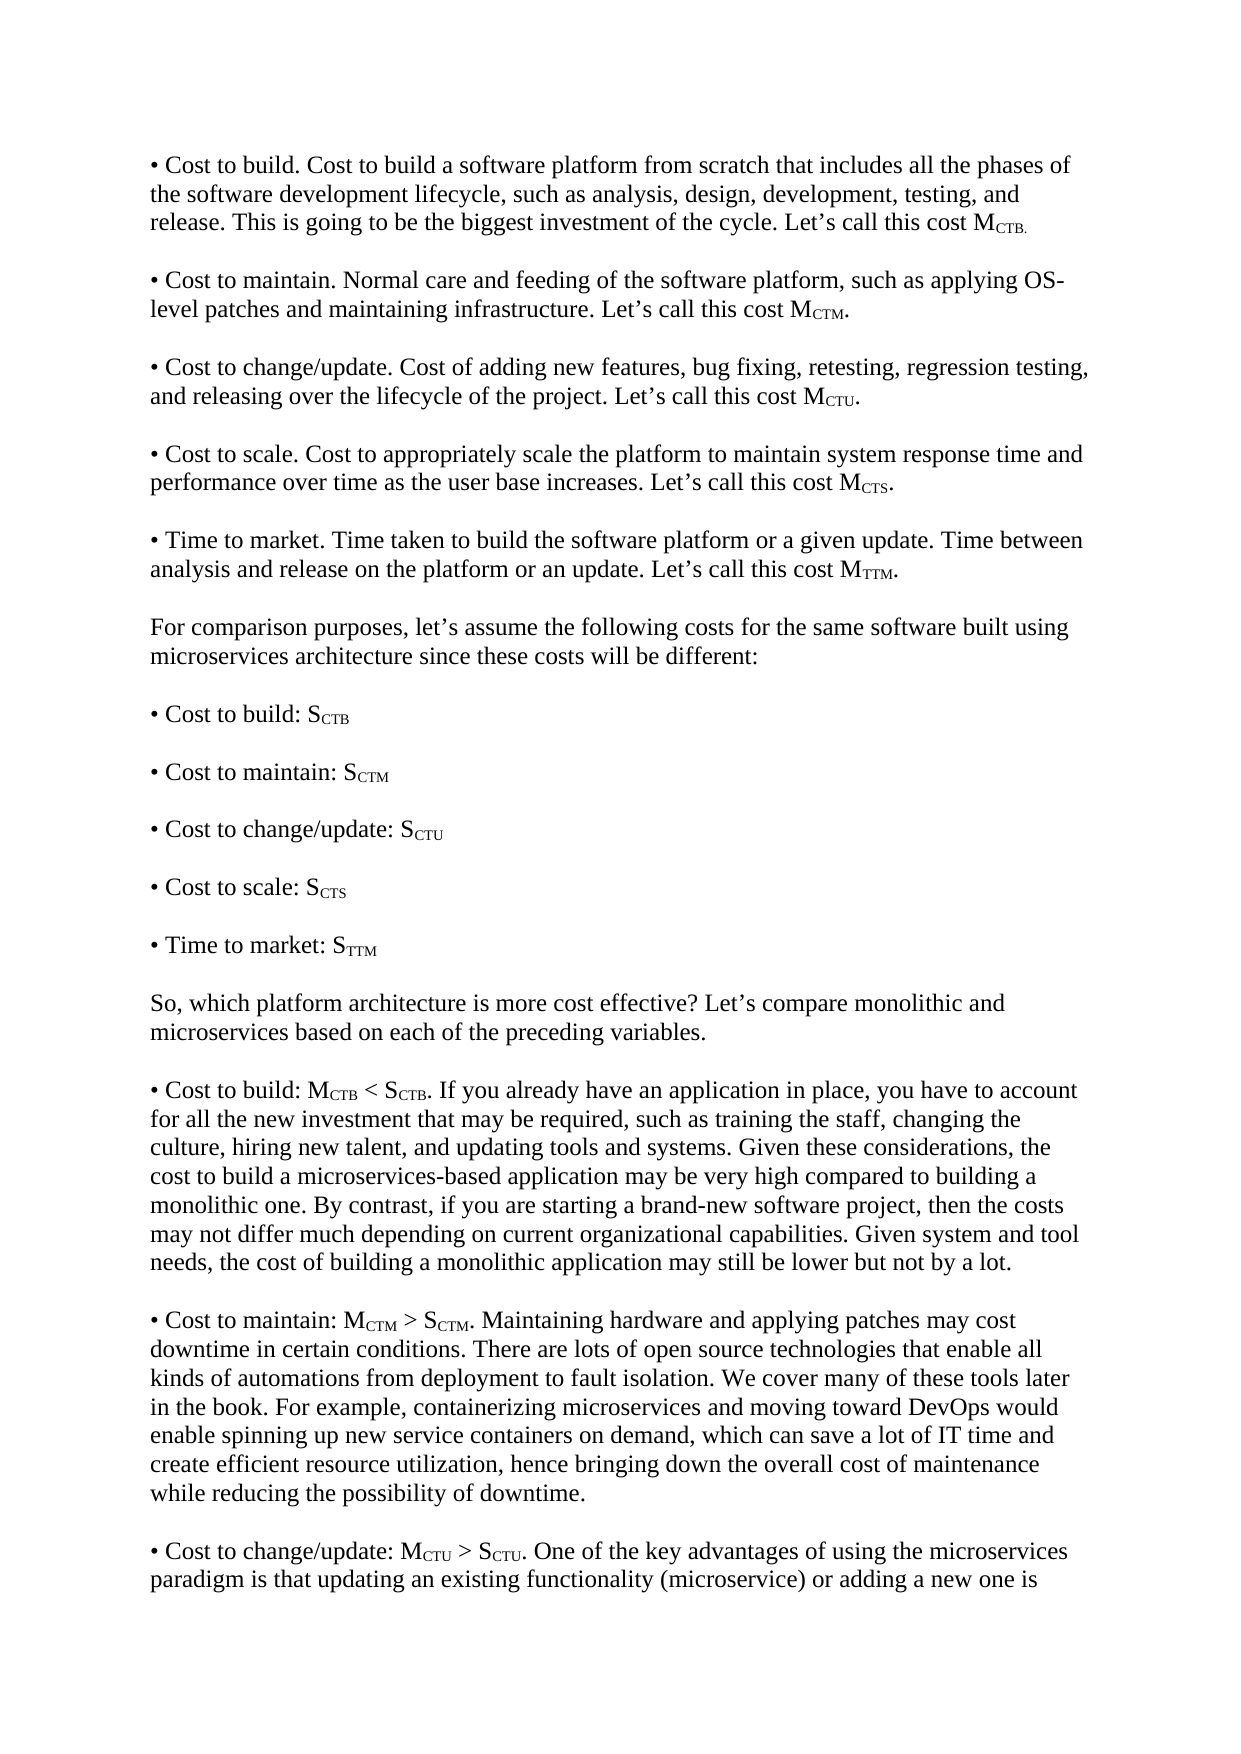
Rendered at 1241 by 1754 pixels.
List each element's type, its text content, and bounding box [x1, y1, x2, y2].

text For comparison purposes, let’s assume the following costs for the same software built using microservices architecture since these costs will be different: [150, 612, 1090, 669]
text • Cost to change/update: SCTU [150, 814, 1090, 843]
text • Time to market: STTM [150, 930, 1090, 959]
text • Cost to build: SCTB [150, 699, 1090, 727]
text So, which platform architecture is more cost effective? Let’s compare monolithic and microservices based on each of the preceding variables. [150, 988, 1090, 1046]
text • Cost to build: MCTB < SCTB. If you already have an application in place, you have to account for all the new investment that may be required, such as training the staff, changing the culture, hiring new talent, and updating tools and systems. Given these considerations, the cost to build a microservices-based application may be very high compared to building a monolithic one. By contrast, if you are starting a brand-new software project, then the costs may not differ much depending on current organizational capabilities. Given system and tool needs, the cost of building a monolithic application may still be lower but not by a lot. [150, 1075, 1090, 1276]
text • Cost to scale. Cost to appropriately scale the platform to maintain system response time and performance over time as the user base increases. Let’s call this cost MCTS. [150, 439, 1090, 496]
text • Cost to maintain. Normal care and feeding of the software platform, such as applying OS-level patches and maintaining infrastructure. Let’s call this cost MCTM. [150, 265, 1090, 323]
text • Cost to maintain: MCTM > SCTM. Maintaining hardware and applying patches may cost downtime in certain conditions. There are lots of open source technologies that enable all kinds of automations from deployment to fault isolation. We cover many of these tools later in the book. For example, containerizing microservices and moving toward DevOps would enable spinning up new service containers on demand, which can save a lot of IT time and create efficient resource utilization, hence bringing down the overall cost of maintenance while reducing the possibility of downtime. [150, 1305, 1090, 1507]
text • Cost to maintain: SCTM [150, 757, 1090, 785]
text • Time to market. Time taken to build the software platform or a given update. Time between analysis and release on the platform or an update. Let’s call this cost MTTM. [150, 525, 1090, 583]
text • Cost to scale: SCTS [150, 872, 1090, 901]
text • Cost to change/update. Cost of adding new features, bug fixing, retesting, regression testing, and releasing over the lifecycle of the project. Let’s call this cost MCTU. [150, 352, 1090, 409]
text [150, 1536, 1090, 1593]
text • Cost to build. Cost to build a software platform from scratch that includes all the phases of the software development lifecycle, such as analysis, design, development, testing, and release. This is going to be the biggest investment of the cycle. Let’s call this cost MCTB. [150, 150, 1090, 236]
